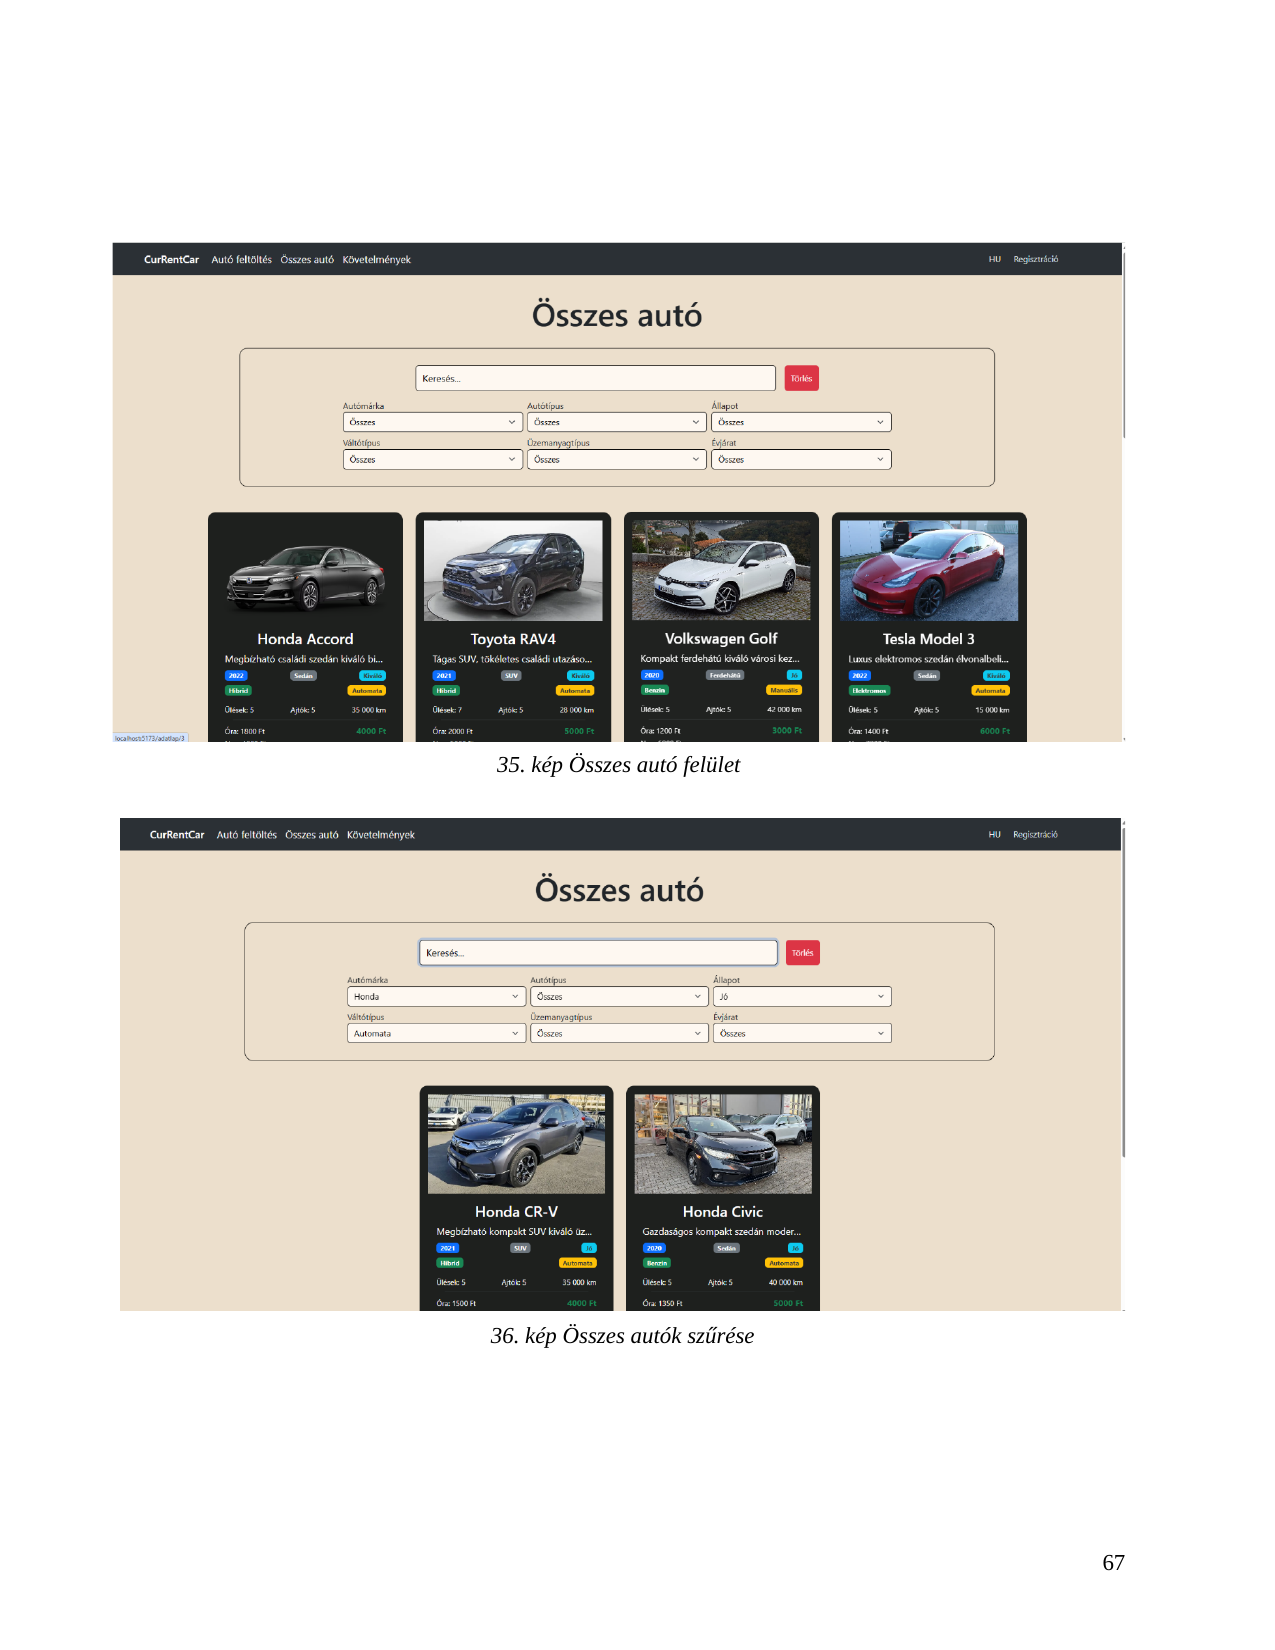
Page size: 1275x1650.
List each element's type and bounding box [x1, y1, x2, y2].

picture [112, 242, 1125, 742]
picture [118, 818, 1125, 1309]
